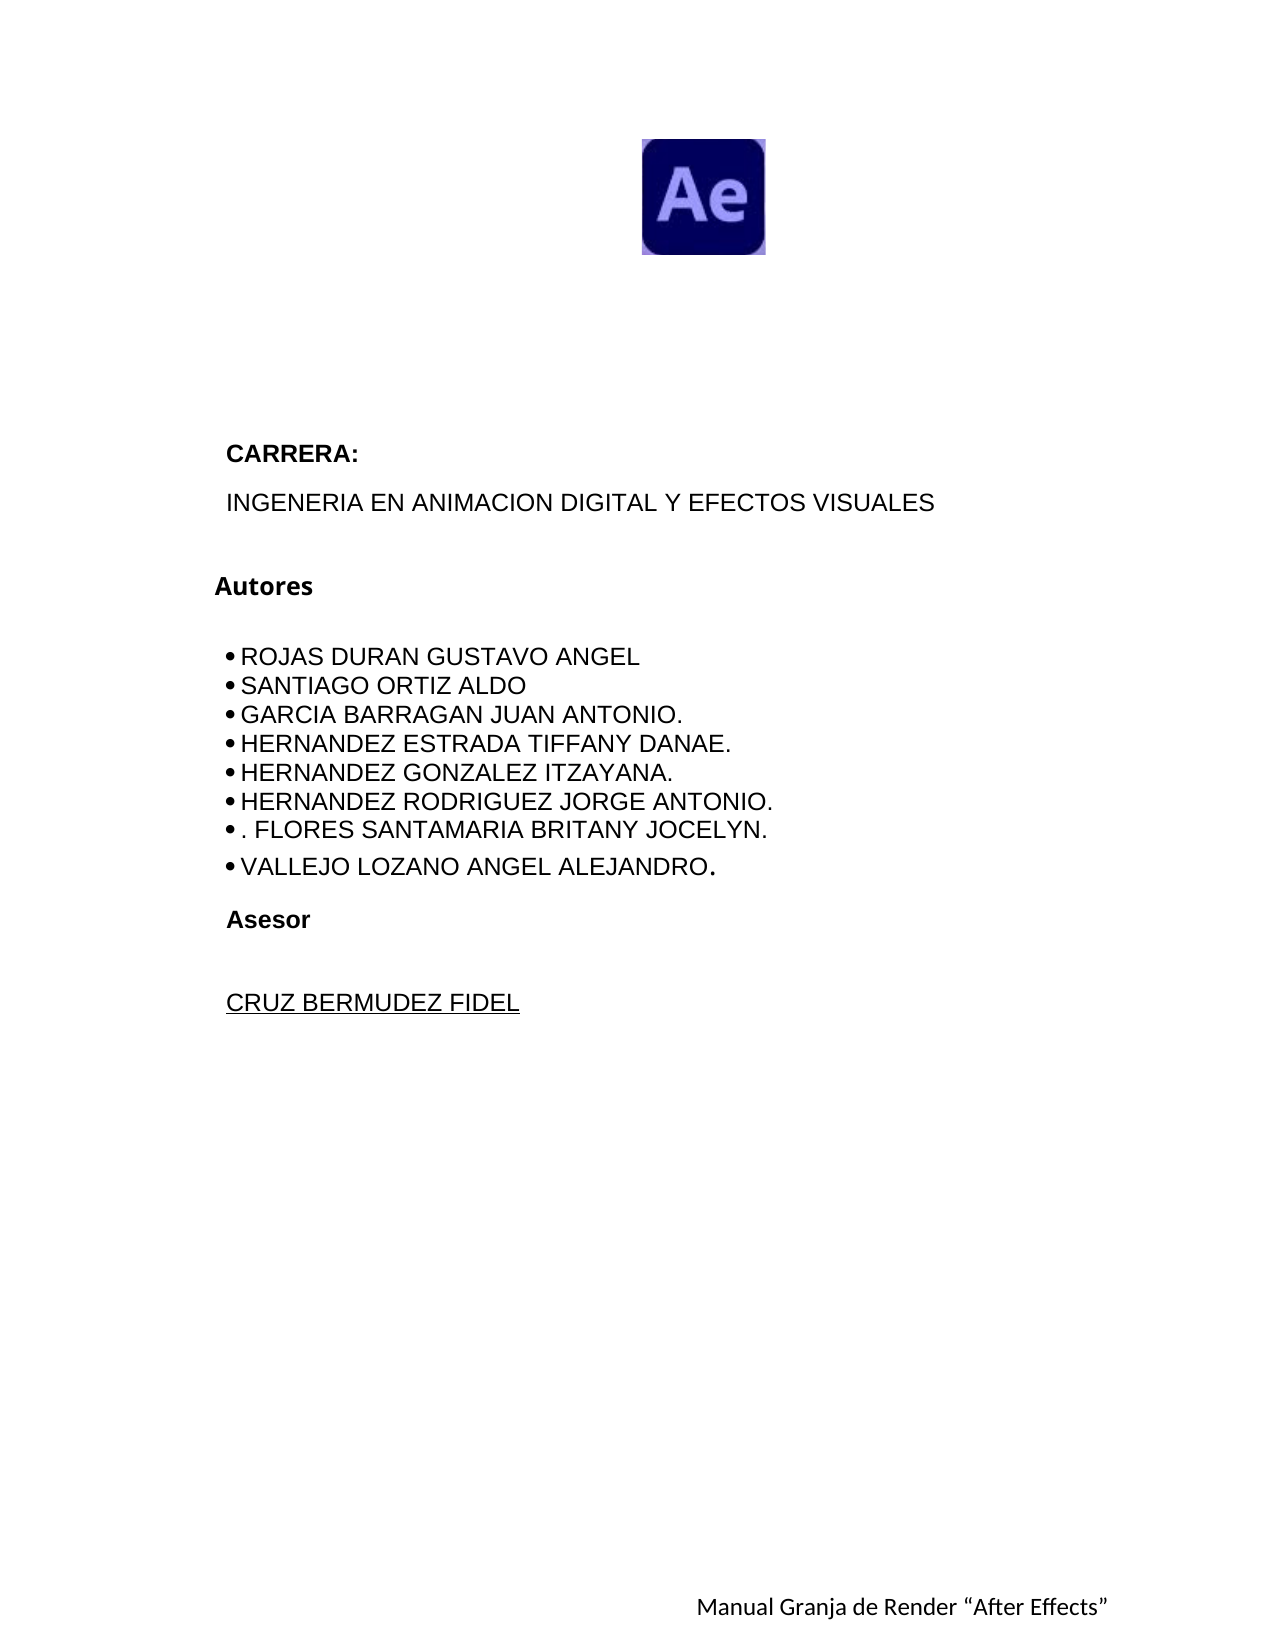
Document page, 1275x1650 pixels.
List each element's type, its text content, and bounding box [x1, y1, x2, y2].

list CRUZ BERMUDEZ FIDEL [226, 987, 1182, 1016]
list HERNANDEZ ESTRADA TIFFANY DANAE. [226, 729, 1182, 758]
text Autores [214, 569, 1108, 603]
picture [641, 139, 766, 255]
list . FLORES SANTAMARIA BRITANY JOCELYN. [226, 816, 1182, 844]
text INGENERIA EN ANIMACION DIGITAL Y EFECTOS VISUALES [226, 488, 1182, 517]
text Asesor [226, 905, 1182, 934]
list VALLEJO LOZANO ANGEL ALEJANDRO. [226, 844, 1182, 884]
list HERNANDEZ RODRIGUEZ JORGE ANTONIO. [226, 787, 1182, 816]
list ROJAS DURAN GUSTAVO ANGEL [226, 642, 1182, 671]
list SANTIAGO ORTIZ ALDO [226, 671, 1182, 700]
text CARRERA: [226, 438, 1182, 467]
list HERNANDEZ GONZALEZ ITZAYANA. [226, 758, 1182, 787]
list GARCIA BARRAGAN JUAN ANTONIO. [226, 700, 1182, 729]
